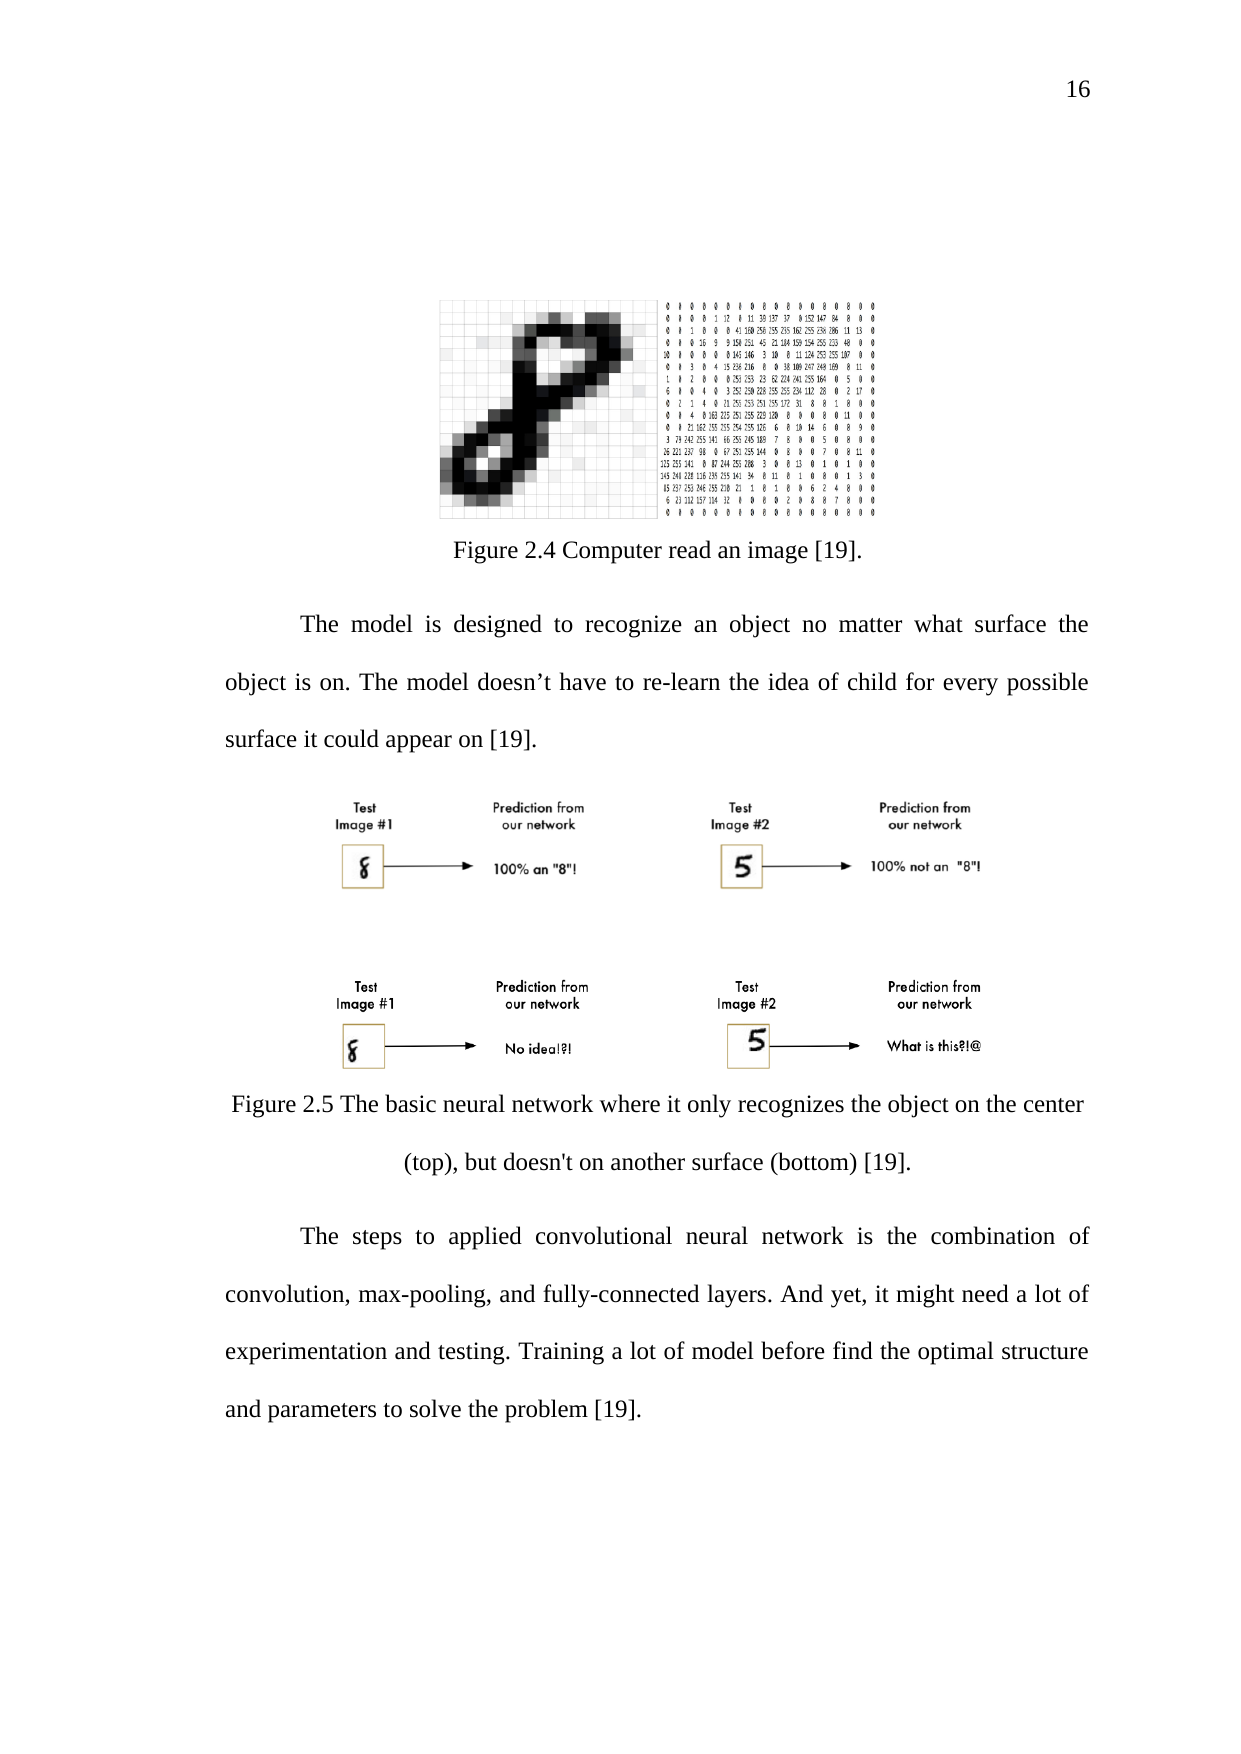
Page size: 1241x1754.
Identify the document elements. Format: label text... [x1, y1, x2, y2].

picture [439, 300, 876, 519]
text The steps to applied convolutional neural network is the combination of convolution, max-pooling, and fully-connected layers. And yet, it might need a lot of experimentation and testing. Training a lot of model before find the optimal structure and parameters to solve the problem [19]. [225, 1221, 1090, 1422]
picture [334, 798, 981, 1073]
text The model is designed to recognize an object no matter what surface the object is on. The model doesn’t have to re-learn the idea of child for every possible surface it could appear on [19]. [225, 609, 1090, 753]
text Figure 2.4 Computer read an image [19]. [225, 535, 1090, 564]
text Figure 2.5 The basic neural network where it only recognizes the object on the center (top), but doesn't on another surface (bottom) [19]. [225, 1089, 1090, 1176]
